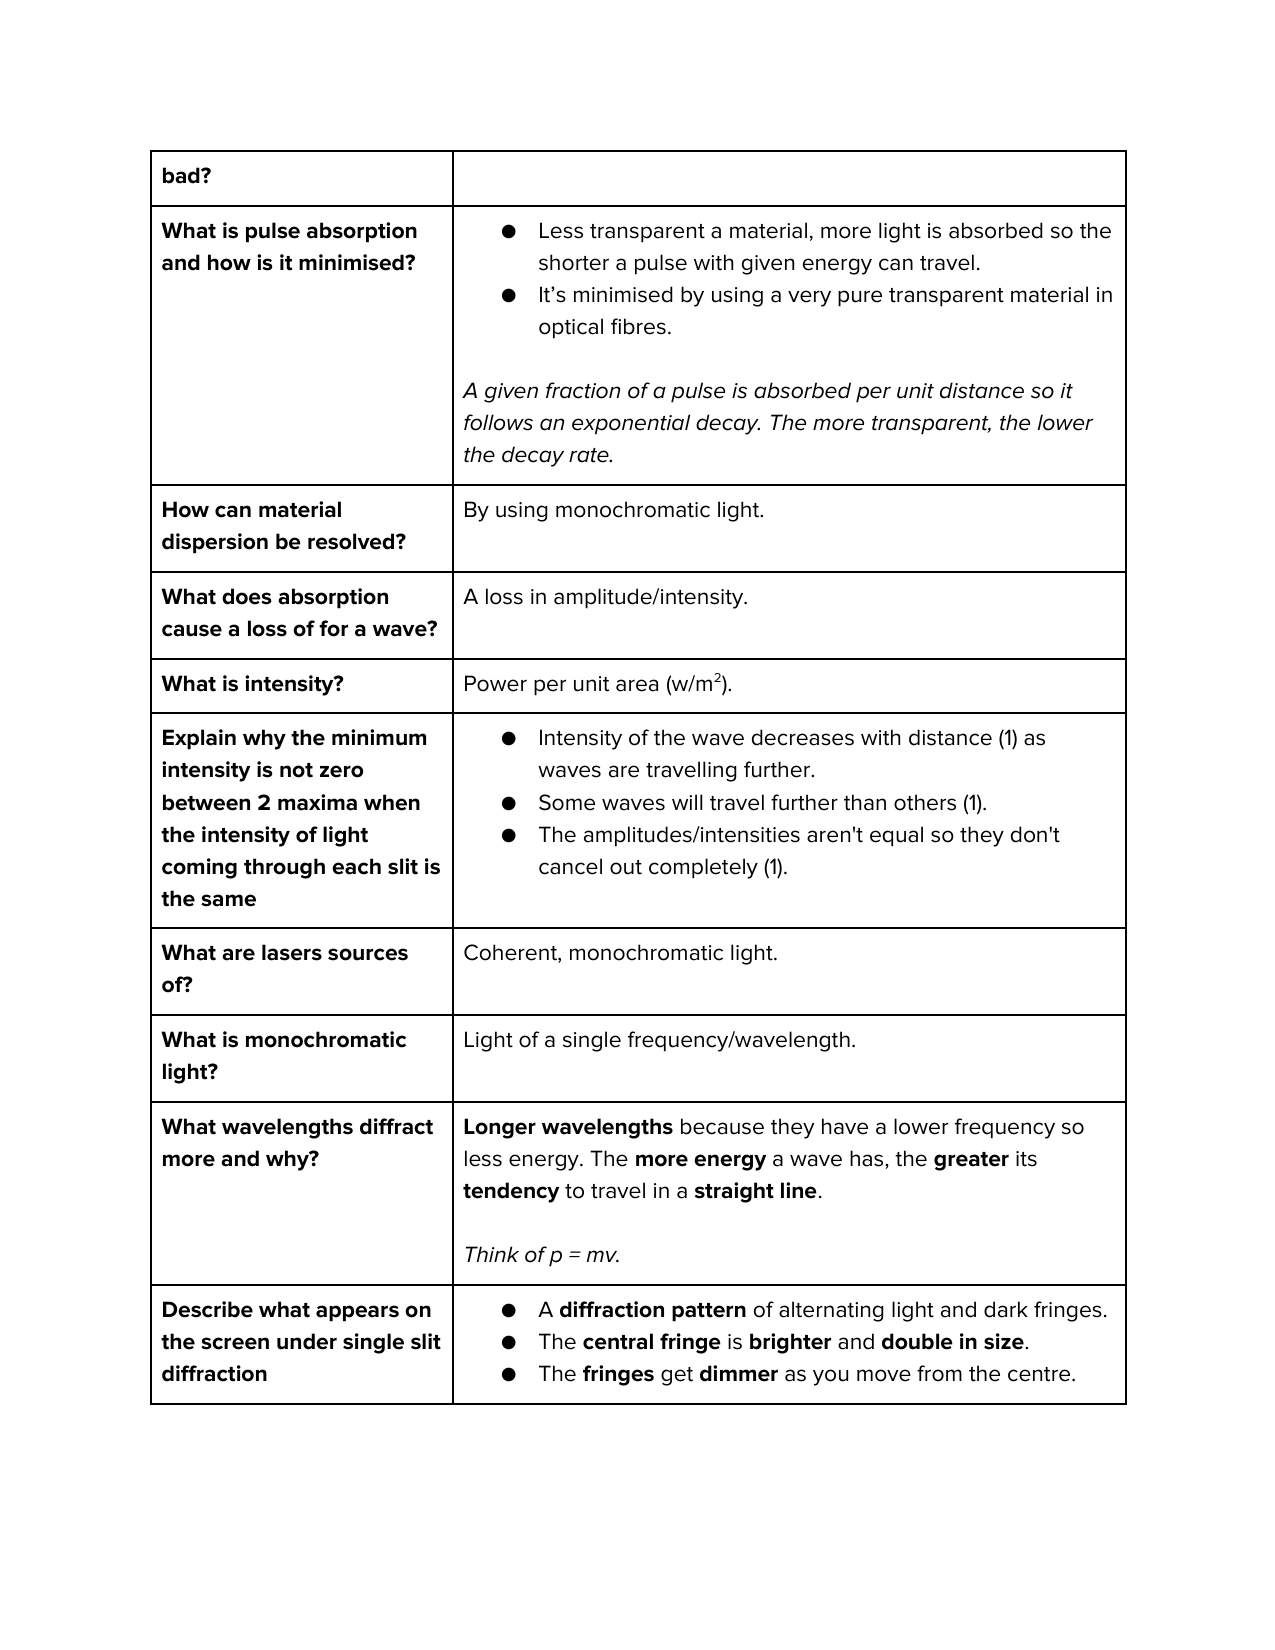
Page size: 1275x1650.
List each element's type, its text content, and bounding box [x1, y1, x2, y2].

table_cell What does absorption cause a loss of for a wave? [152, 573, 452, 657]
table_cell Power per unit area (w/m2). [454, 660, 1125, 712]
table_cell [454, 1286, 1125, 1403]
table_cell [454, 152, 1125, 205]
table_cell What is intensity? [152, 660, 452, 712]
table_cell How can material dispersion be resolved? [152, 486, 452, 571]
table_cell Coherent, monochromatic light. [454, 929, 1125, 1014]
table_cell Intensity of the wave decreases with distance (1) as waves are travelling further. Some waves will travel further than others (1). The amplitudes/intensities aren't equal so they don't cancel out completely (1). [454, 714, 1125, 927]
table_cell What are lasers sources of? [152, 929, 452, 1014]
table_cell What wavelengths diffract more and why? [152, 1103, 452, 1284]
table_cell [152, 1286, 452, 1403]
table_cell Light of a single frequency/wavelength. [454, 1016, 1125, 1101]
table_cell Longer wavelengths because they have a lower frequency so less energy. The more energy a wave has, the greater its tendency to travel in a straight line. Think of p = mv. [454, 1103, 1125, 1284]
table_cell What is pulse absorption and how is it minimised? [152, 207, 452, 484]
table_cell Less transparent a material, more light is absorbed so the shorter a pulse with given energy can travel. It’s minimised by using a very pure transparent material in optical fibres. A given fraction of a pulse is absorbed per unit distance so it follows an exponential decay. The more transparent, the lower the decay rate. [454, 207, 1125, 484]
table_cell A loss in amplitude/intensity. [454, 573, 1125, 657]
table_cell What is monochromatic light? [152, 1016, 452, 1101]
table_cell By using monochromatic light. [454, 486, 1125, 571]
table_cell Explain why the minimum intensity is not zero between 2 maxima when the intensity of light coming through each slit is the same [152, 714, 452, 927]
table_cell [152, 152, 452, 205]
